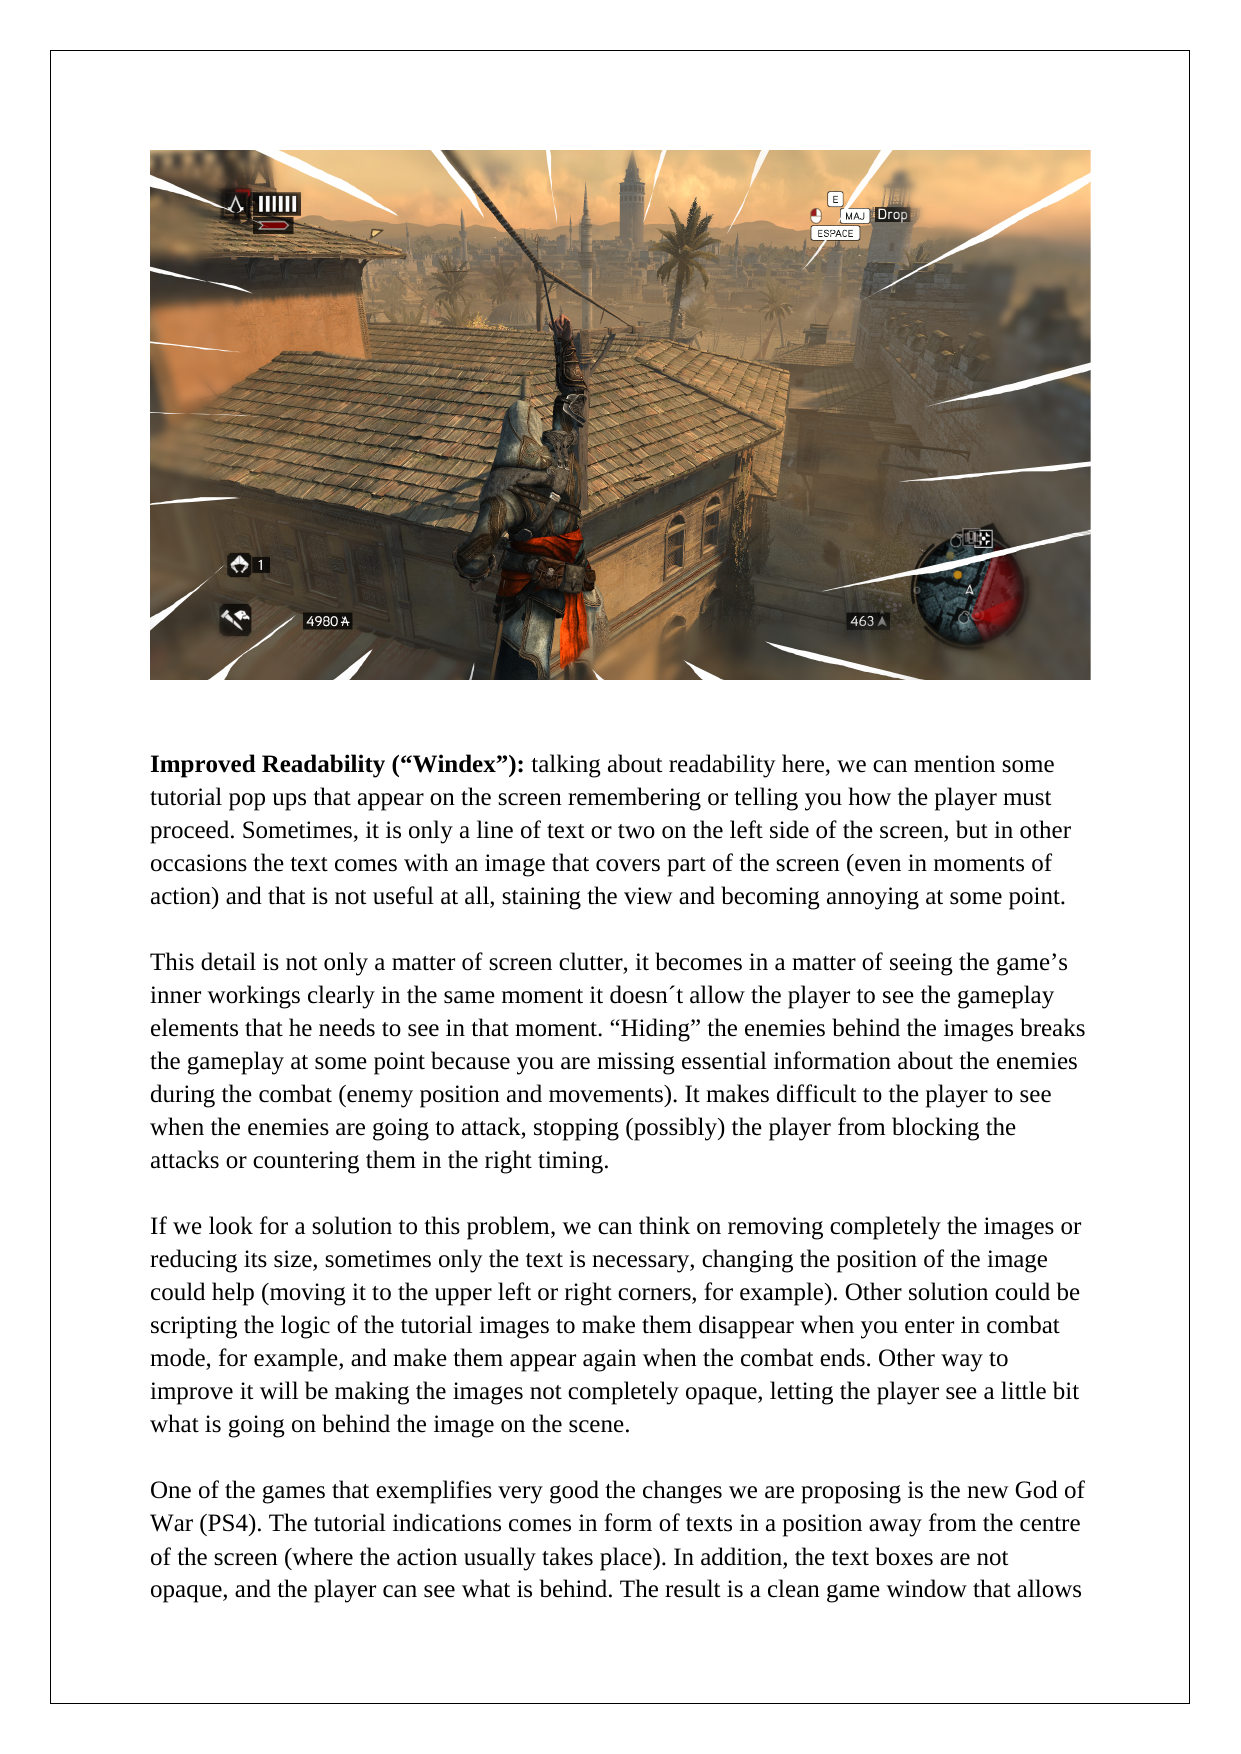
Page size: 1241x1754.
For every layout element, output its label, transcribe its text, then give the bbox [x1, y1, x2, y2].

picture [150, 150, 1091, 680]
text Improved Readability (“Windex”): talking about readability here, we can mention some tutorial pop ups that appear on the screen remembering or telling you how the player must proceed. Sometimes, it is only a line of text or two on the left side of the screen, but in other occasions the text comes with an image that covers part of the screen (even in moments of action) and that is not useful at all, staining the view and becoming annoying at some point. [150, 749, 1090, 910]
text If we look for a solution to this problem, we can think on removing completely the images or reducing its size, sometimes only the text is necessary, changing the position of the image could help (moving it to the upper left or right corners, for example). Other solution could be scripting the logic of the tutorial images to make them disappear when you enter in combat mode, for example, and make them appear again when the combat ends. Other way to improve it will be making the images not completely opaque, letting the player see a little bit what is going on behind the image on the scene. [150, 1211, 1090, 1438]
text This detail is not only a matter of screen clutter, it becomes in a matter of seeing the game’s inner workings clearly in the same moment it doesn´t allow the player to see the gameplay elements that he needs to see in that moment. “Hiding” the enemies behind the images breaks the gameplay at some point because you are missing essential information about the enemies during the combat (enemy position and movements). It makes difficult to the player to see when the enemies are going to attack, stopping (possibly) the player from blocking the attacks or countering them in the right timing. [150, 947, 1090, 1174]
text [150, 1476, 1090, 1603]
